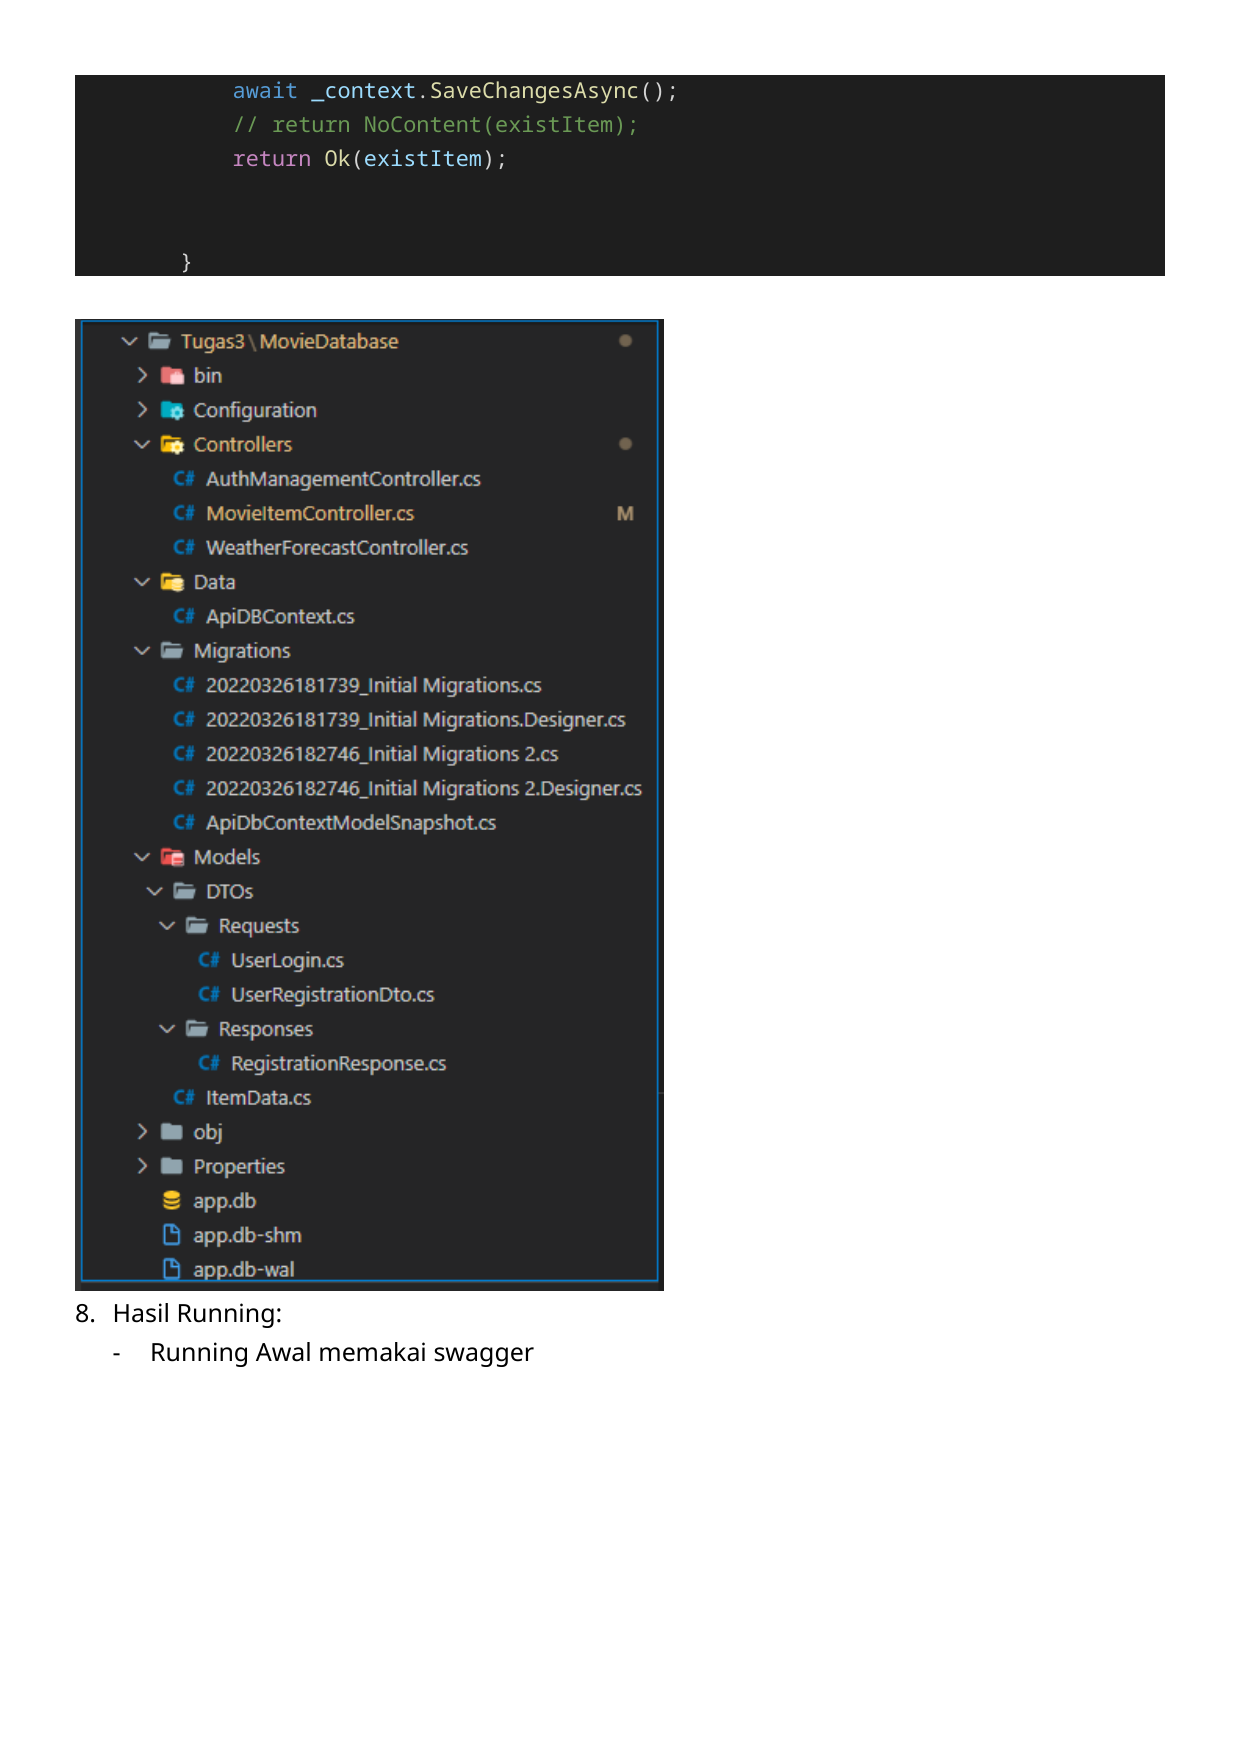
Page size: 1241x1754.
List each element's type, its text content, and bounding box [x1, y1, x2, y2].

list Running Awal memakai swagger [112, 1334, 1165, 1368]
text // return NoContent(existItem); [75, 109, 1165, 139]
text await _context.SaveChangesAsync(); [75, 75, 1165, 105]
text return Ok(existItem); [75, 143, 1165, 173]
picture [75, 319, 664, 1291]
list Hasil Running: [75, 1295, 1165, 1329]
text } [75, 246, 1165, 276]
